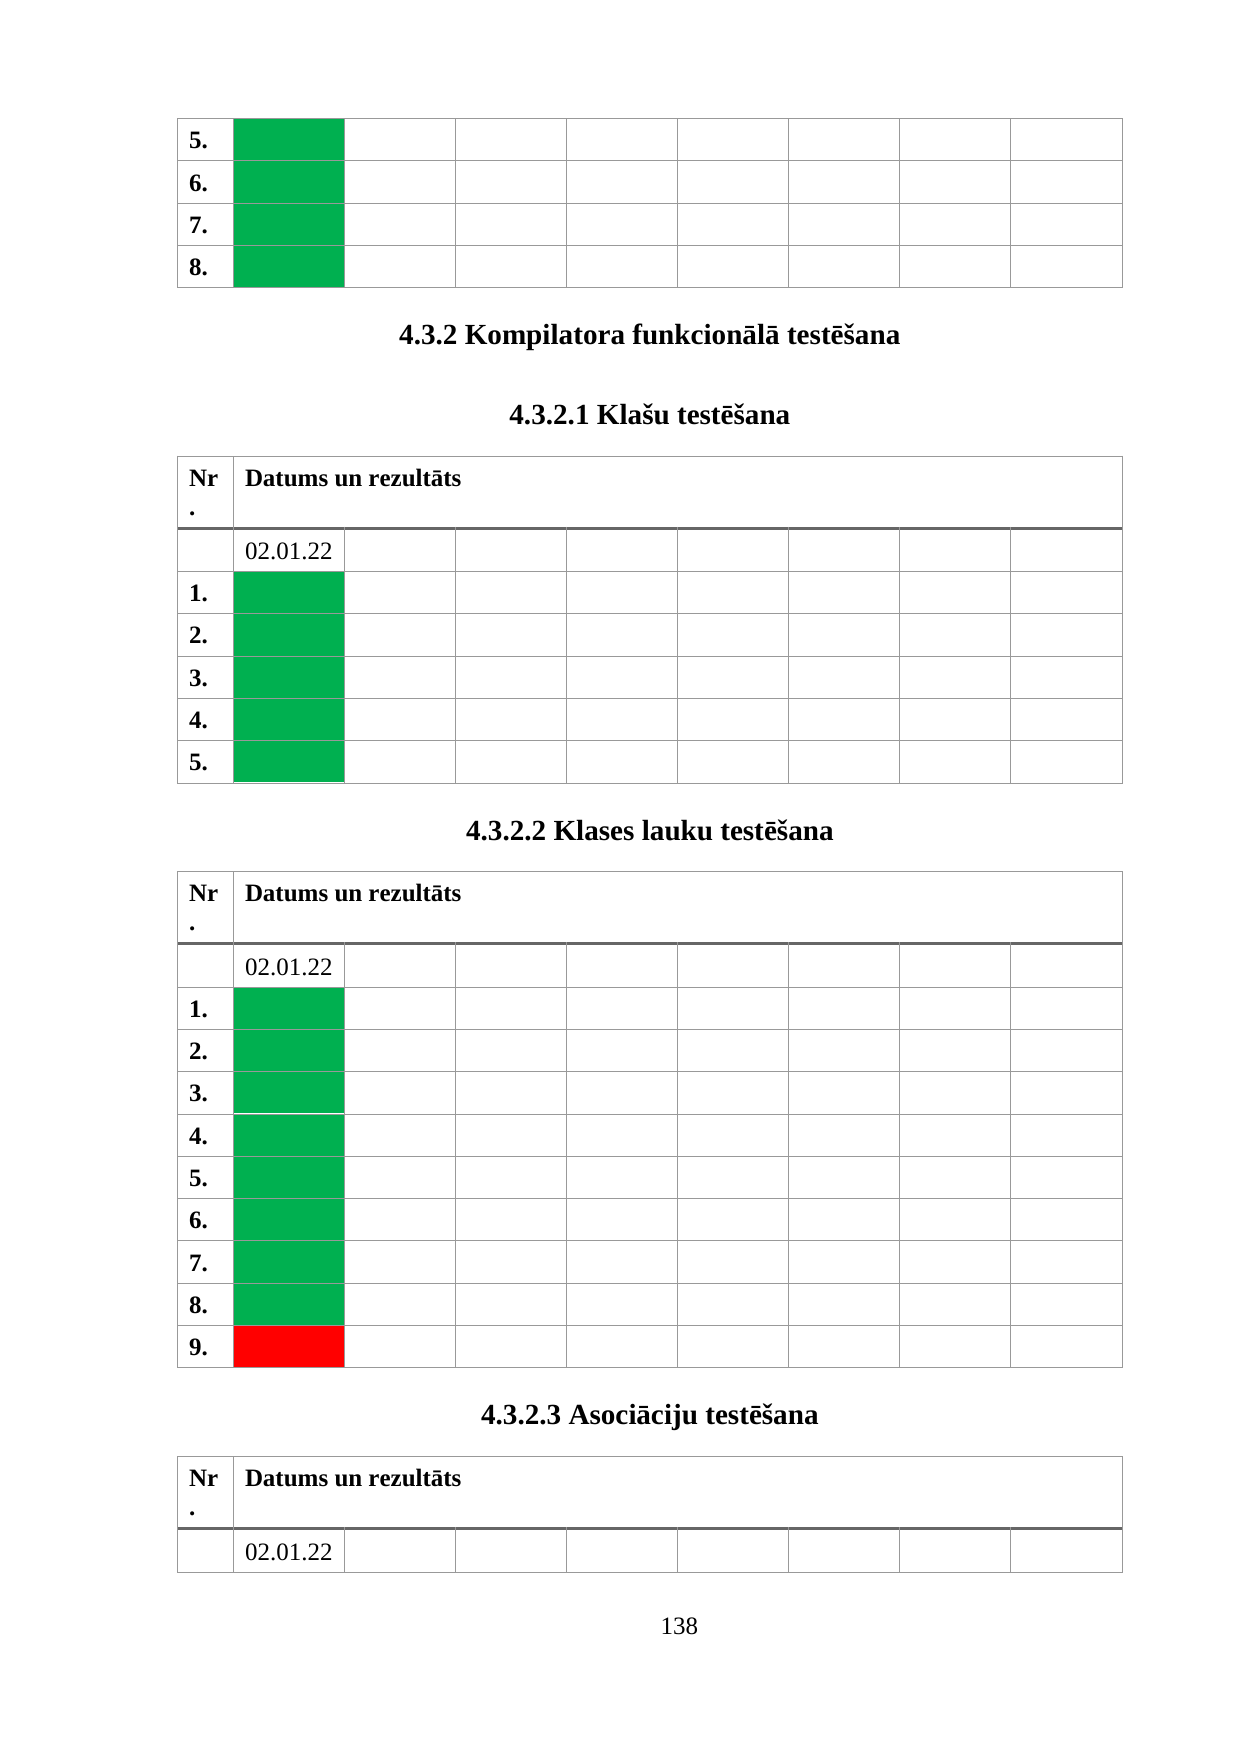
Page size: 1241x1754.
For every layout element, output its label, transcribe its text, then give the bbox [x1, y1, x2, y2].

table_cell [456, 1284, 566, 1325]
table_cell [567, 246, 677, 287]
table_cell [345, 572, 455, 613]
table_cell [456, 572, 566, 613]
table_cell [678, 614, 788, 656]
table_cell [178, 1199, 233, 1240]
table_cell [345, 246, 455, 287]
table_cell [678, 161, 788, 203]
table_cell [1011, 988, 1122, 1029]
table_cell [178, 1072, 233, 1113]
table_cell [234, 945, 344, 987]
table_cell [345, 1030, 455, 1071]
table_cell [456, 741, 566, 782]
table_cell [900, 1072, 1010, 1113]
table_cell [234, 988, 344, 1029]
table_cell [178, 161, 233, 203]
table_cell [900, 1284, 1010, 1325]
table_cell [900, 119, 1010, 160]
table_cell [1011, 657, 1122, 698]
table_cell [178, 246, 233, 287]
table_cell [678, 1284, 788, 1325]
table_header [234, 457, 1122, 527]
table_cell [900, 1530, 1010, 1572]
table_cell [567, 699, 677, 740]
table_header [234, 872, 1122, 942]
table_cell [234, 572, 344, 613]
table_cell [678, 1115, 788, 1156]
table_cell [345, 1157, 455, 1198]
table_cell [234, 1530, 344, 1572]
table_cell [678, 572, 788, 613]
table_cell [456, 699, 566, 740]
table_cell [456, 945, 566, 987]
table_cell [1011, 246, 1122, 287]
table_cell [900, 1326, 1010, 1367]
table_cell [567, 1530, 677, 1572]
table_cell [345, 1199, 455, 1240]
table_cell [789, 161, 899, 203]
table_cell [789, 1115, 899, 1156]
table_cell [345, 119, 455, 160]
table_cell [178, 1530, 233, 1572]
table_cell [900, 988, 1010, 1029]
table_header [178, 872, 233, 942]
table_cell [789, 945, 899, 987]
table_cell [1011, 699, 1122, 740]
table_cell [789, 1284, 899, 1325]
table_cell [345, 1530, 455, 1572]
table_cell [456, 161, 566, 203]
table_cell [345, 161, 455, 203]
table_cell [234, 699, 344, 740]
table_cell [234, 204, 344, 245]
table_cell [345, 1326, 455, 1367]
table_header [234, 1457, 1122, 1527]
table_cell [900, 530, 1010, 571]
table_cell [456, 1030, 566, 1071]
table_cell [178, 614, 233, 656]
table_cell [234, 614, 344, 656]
subtitle 4.3.2.3 Asociāciju testēšana [177, 1397, 1122, 1431]
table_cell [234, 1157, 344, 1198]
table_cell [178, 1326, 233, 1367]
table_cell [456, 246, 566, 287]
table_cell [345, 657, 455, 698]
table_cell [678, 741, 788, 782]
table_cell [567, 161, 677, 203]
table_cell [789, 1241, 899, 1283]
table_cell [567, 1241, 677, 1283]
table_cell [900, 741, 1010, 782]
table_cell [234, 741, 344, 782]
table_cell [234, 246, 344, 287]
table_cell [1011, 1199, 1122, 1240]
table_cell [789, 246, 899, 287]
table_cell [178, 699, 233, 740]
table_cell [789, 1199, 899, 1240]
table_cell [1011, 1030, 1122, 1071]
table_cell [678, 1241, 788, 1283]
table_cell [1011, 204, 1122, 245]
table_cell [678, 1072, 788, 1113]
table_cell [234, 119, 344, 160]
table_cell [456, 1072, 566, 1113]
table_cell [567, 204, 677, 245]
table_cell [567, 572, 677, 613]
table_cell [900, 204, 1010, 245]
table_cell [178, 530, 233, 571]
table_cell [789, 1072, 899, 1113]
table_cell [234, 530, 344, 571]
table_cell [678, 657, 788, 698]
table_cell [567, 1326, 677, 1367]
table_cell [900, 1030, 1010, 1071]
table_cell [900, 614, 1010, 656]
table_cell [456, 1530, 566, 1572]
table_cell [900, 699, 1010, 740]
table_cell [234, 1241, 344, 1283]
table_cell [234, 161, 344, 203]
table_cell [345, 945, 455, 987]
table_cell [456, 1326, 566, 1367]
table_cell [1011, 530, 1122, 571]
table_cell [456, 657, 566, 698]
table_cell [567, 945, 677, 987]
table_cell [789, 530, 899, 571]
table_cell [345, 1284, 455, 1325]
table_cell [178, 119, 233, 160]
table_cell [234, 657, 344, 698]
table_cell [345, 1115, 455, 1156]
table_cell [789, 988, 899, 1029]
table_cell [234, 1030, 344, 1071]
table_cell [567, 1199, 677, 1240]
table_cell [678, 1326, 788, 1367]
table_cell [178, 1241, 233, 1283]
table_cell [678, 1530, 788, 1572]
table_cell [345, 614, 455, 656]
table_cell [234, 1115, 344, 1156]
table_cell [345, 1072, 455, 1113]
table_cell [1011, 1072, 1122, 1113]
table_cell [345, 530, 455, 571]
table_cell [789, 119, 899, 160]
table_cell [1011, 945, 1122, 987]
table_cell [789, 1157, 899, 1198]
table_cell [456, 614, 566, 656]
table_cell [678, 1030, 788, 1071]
subtitle 4.3.2 Kompilatora funkcionālā testēšana [177, 317, 1122, 351]
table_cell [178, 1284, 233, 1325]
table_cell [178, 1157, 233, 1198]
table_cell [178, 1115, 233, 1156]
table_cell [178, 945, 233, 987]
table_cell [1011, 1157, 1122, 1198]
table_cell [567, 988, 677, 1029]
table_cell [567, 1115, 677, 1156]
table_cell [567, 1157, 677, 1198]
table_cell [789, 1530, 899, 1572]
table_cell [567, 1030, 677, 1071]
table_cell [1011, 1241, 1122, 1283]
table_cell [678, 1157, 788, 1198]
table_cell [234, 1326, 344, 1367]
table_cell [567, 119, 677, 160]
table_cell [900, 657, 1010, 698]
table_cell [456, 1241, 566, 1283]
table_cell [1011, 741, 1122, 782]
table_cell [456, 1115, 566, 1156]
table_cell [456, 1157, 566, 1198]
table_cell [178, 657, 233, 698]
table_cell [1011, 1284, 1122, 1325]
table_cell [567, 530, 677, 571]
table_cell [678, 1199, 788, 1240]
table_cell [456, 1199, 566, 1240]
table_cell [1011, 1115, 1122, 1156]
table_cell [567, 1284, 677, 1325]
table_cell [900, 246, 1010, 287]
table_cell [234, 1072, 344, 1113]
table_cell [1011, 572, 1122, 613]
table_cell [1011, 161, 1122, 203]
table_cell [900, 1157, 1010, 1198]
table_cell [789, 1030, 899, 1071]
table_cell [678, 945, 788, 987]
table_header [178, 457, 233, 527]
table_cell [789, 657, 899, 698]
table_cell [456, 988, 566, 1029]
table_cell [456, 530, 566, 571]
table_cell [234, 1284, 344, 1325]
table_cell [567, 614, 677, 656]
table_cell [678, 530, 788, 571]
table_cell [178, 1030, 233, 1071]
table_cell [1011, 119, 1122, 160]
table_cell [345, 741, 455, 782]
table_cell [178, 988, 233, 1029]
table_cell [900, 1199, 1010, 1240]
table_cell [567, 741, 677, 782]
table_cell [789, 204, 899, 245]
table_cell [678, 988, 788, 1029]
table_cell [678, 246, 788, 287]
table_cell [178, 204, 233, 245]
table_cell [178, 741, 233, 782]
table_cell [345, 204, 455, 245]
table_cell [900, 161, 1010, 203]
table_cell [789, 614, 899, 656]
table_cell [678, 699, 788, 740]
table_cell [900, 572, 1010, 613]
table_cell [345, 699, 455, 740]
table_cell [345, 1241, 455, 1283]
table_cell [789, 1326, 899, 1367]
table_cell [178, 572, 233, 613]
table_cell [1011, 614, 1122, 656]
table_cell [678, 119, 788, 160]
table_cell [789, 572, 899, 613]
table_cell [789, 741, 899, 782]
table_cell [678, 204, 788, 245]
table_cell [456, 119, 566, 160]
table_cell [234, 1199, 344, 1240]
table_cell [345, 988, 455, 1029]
subtitle 4.3.2.1 Klašu testēšana [177, 397, 1122, 430]
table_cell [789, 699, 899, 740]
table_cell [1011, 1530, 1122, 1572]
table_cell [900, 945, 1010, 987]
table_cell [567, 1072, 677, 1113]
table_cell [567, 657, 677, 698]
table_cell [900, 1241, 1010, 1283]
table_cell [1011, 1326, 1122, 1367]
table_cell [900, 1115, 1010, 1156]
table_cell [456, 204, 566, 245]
subtitle 4.3.2.2 Klases lauku testēšana [177, 813, 1122, 846]
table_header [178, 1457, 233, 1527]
